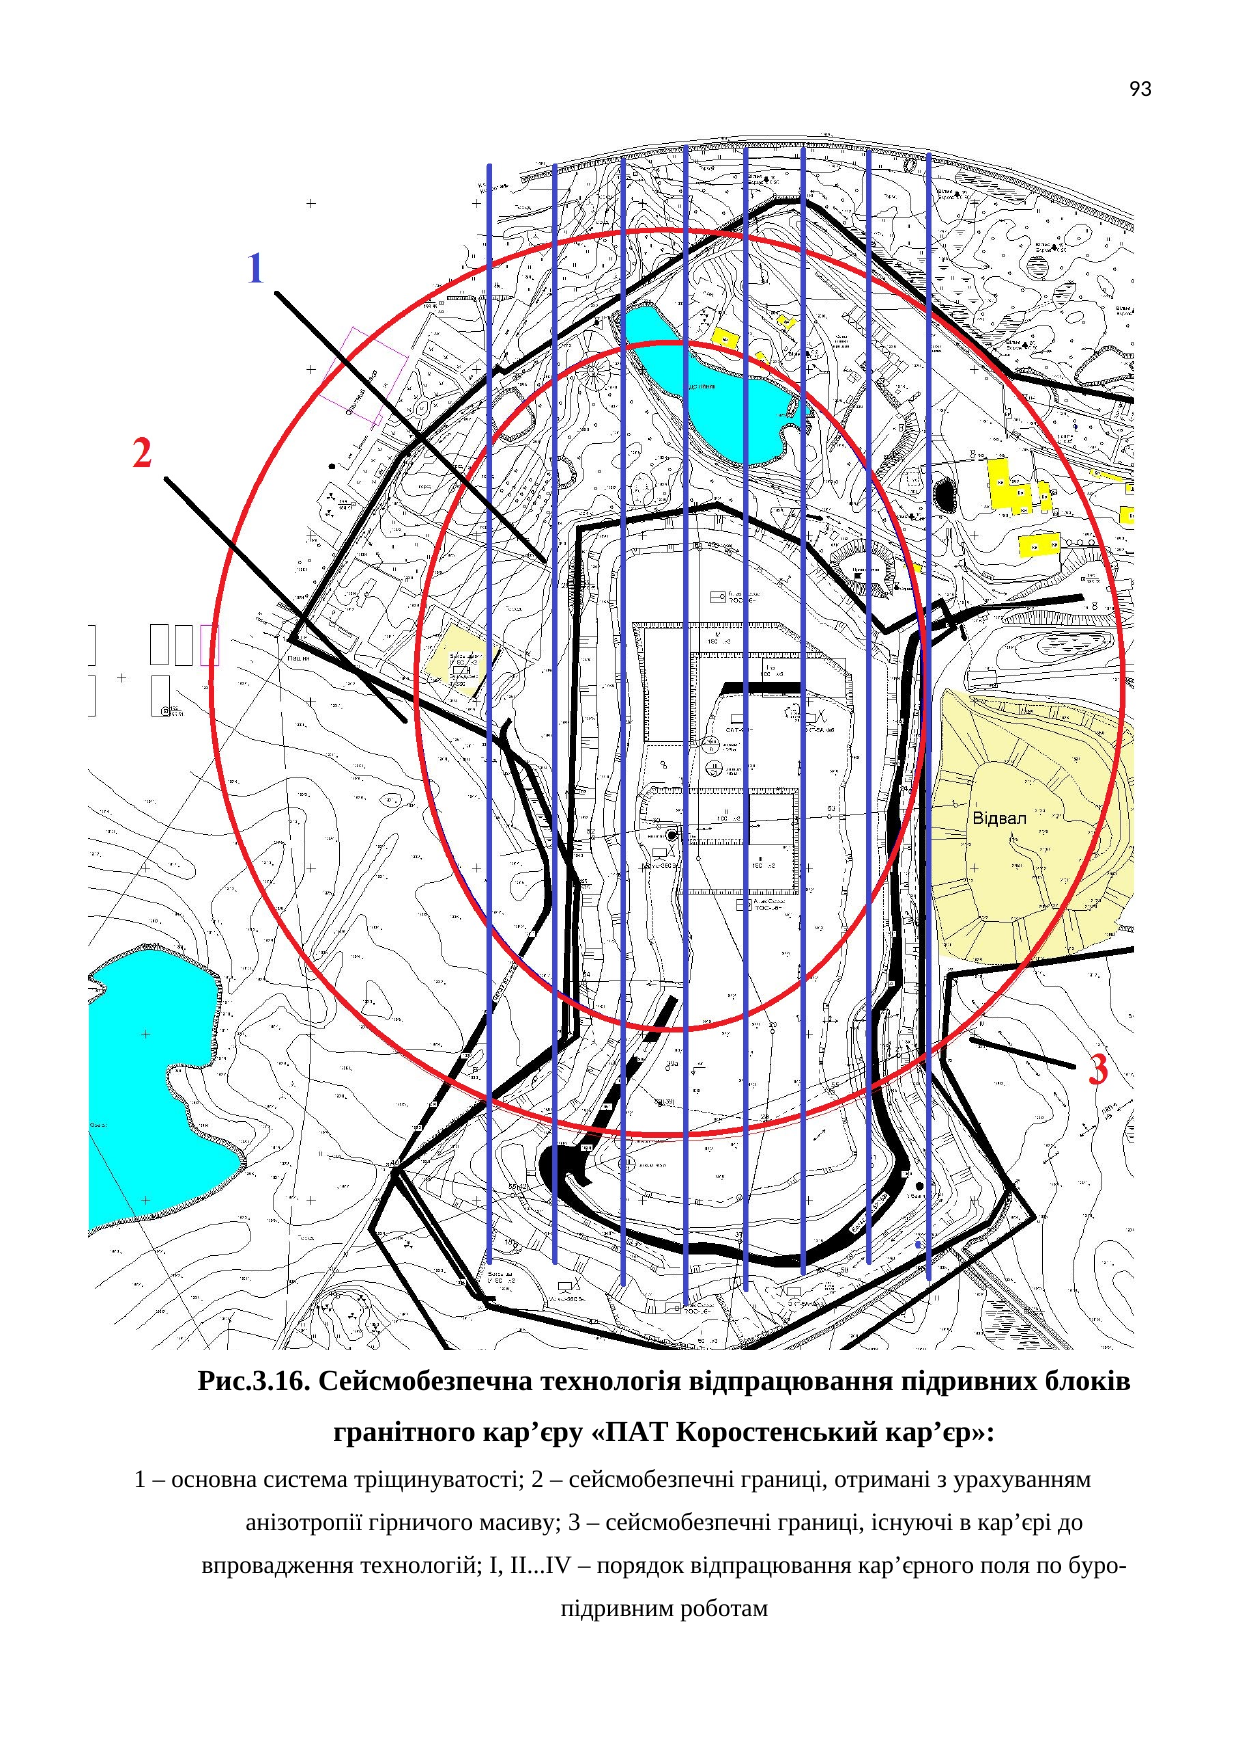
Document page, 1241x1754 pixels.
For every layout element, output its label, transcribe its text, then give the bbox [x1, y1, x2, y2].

text Рис.3.16. Сейсмобезпечна технологія відпрацювання підривних блоків гранітного кар’єру «ПАТ Коростенський кар’єр»: [177, 1363, 1152, 1447]
text 1 – основна система тріщинуватості; 2 – сейсмобезпечні границі, отримані з урахуванням анізотропії гірничого масиву; 3 – сейсмобезпечні границі, існуючі в кар’єрі до впровадження технологій; І, ІІ...ІV – порядок відпрацювання кар’єрного поля по буро-підривним роботам [74, 1464, 1152, 1622]
picture [87, 129, 1138, 1350]
